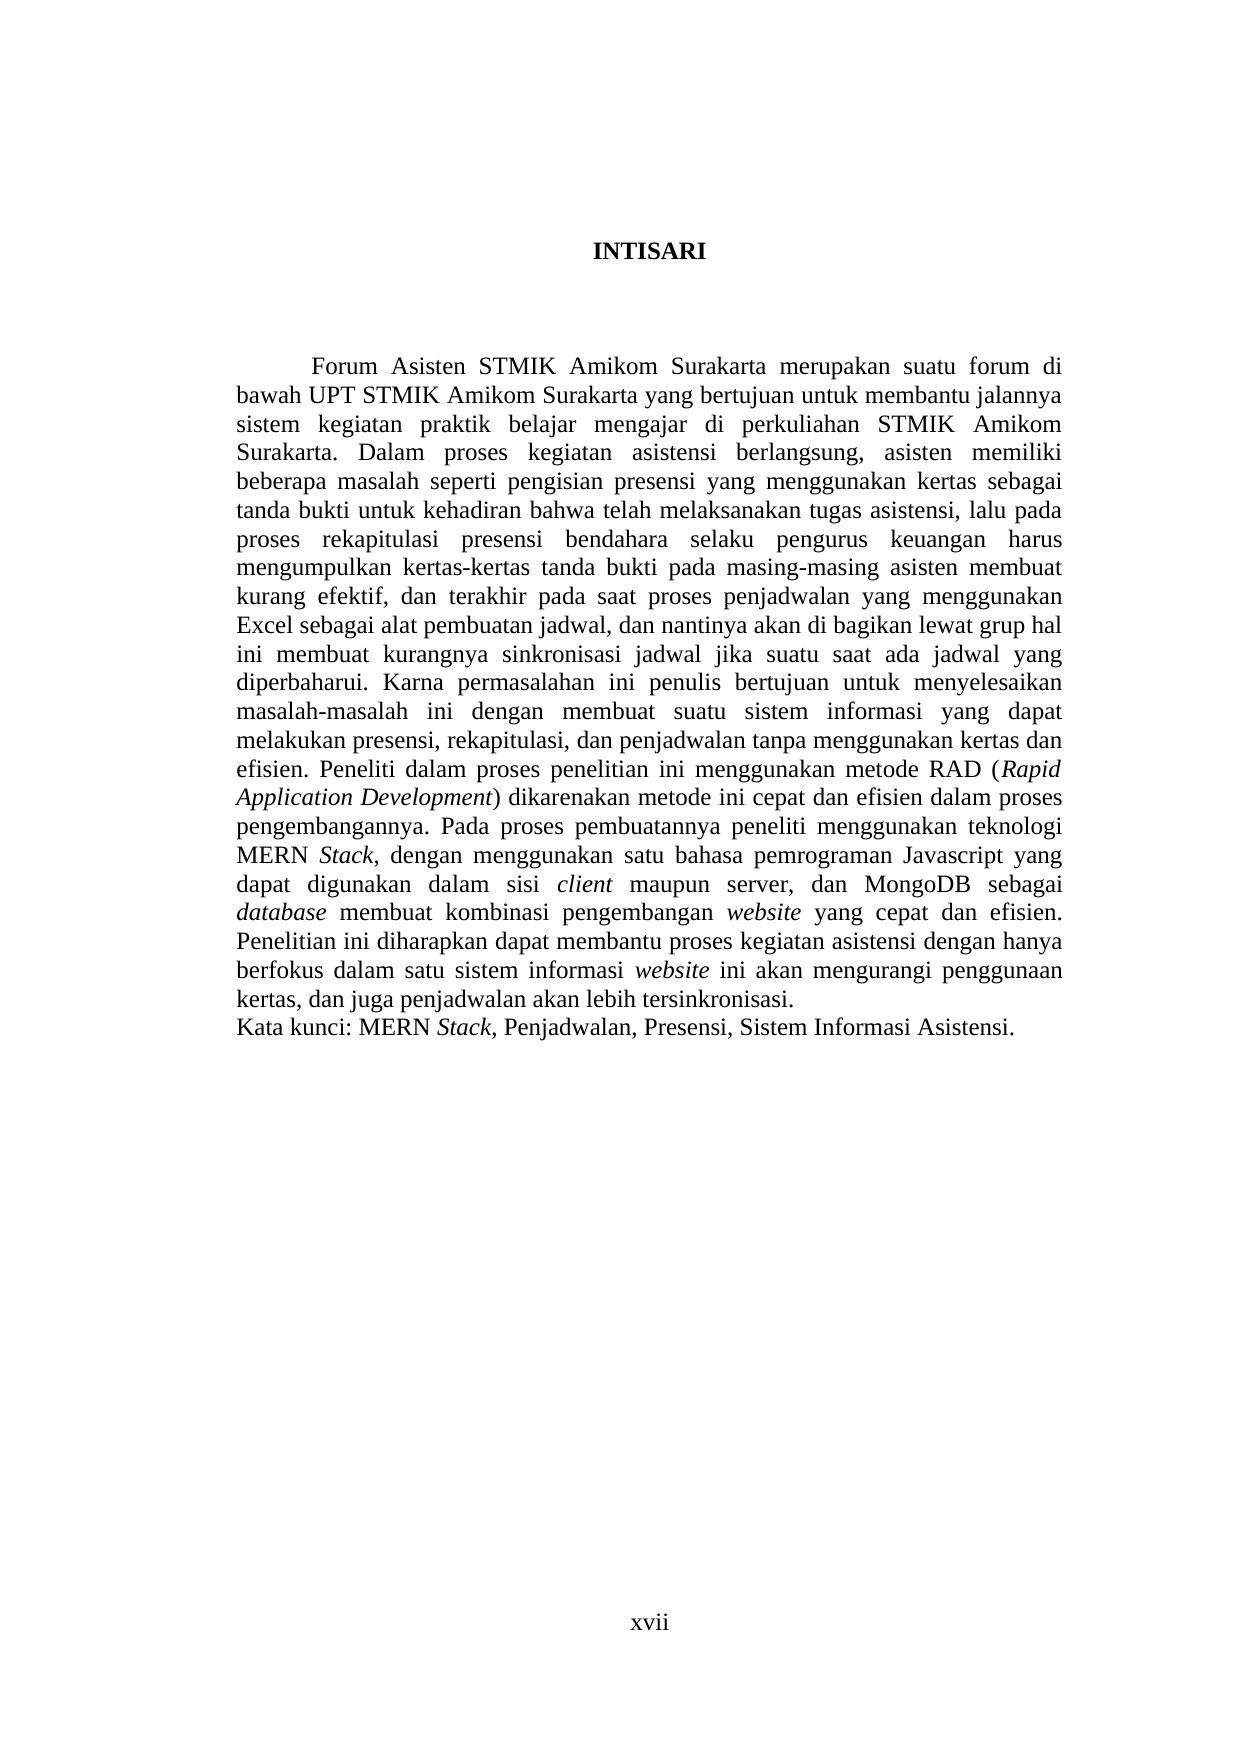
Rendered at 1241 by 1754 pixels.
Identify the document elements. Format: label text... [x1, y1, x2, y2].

text Kata kunci: MERN Stack, Penjadwalan, Presensi, Sistem Informasi Asistensi. [236, 1012, 1063, 1041]
subtitle INTISARI [236, 236, 1063, 265]
text Forum Asisten STMIK Amikom Surakarta merupakan suatu forum di bawah UPT STMIK Amikom Surakarta yang bertujuan untuk membantu jalannya sistem kegiatan praktik belajar mengajar di perkuliahan STMIK Amikom Surakarta. Dalam proses kegiatan asistensi berlangsung, asisten memiliki beberapa masalah seperti pengisian presensi yang menggunakan kertas sebagai tanda bukti untuk kehadiran bahwa telah melaksanakan tugas asistensi, lalu pada proses rekapitulasi presensi bendahara selaku pengurus keuangan harus mengumpulkan kertas-kertas tanda bukti pada masing-masing asisten membuat kurang efektif, dan terakhir pada saat proses penjadwalan yang menggunakan Excel sebagai alat pembuatan jadwal, dan nantinya akan di bagikan lewat grup hal ini membuat kurangnya sinkronisasi jadwal jika suatu saat ada jadwal yang diperbaharui. Karna permasalahan ini penulis bertujuan untuk menyelesaikan masalah-masalah ini dengan membuat suatu sistem informasi yang dapat melakukan presensi, rekapitulasi, dan penjadwalan tanpa menggunakan kertas dan efisien. Peneliti dalam proses penelitian ini menggunakan metode RAD (Rapid Application Development) dikarenakan metode ini cepat dan efisien dalam proses pengembangannya. Pada proses pembuatannya peneliti menggunakan teknologi MERN Stack, dengan menggunakan satu bahasa pemrograman Javascript yang dapat digunakan dalam sisi client maupun server, dan MongoDB sebagai database membuat kombinasi pengembangan website yang cepat dan efisien. Penelitian ini diharapkan dapat membantu proses kegiatan asistensi dengan hanya berfokus dalam satu sistem informasi website ini akan mengurangi penggunaan kertas, dan juga penjadwalan akan lebih tersinkronisasi. [236, 351, 1063, 1012]
